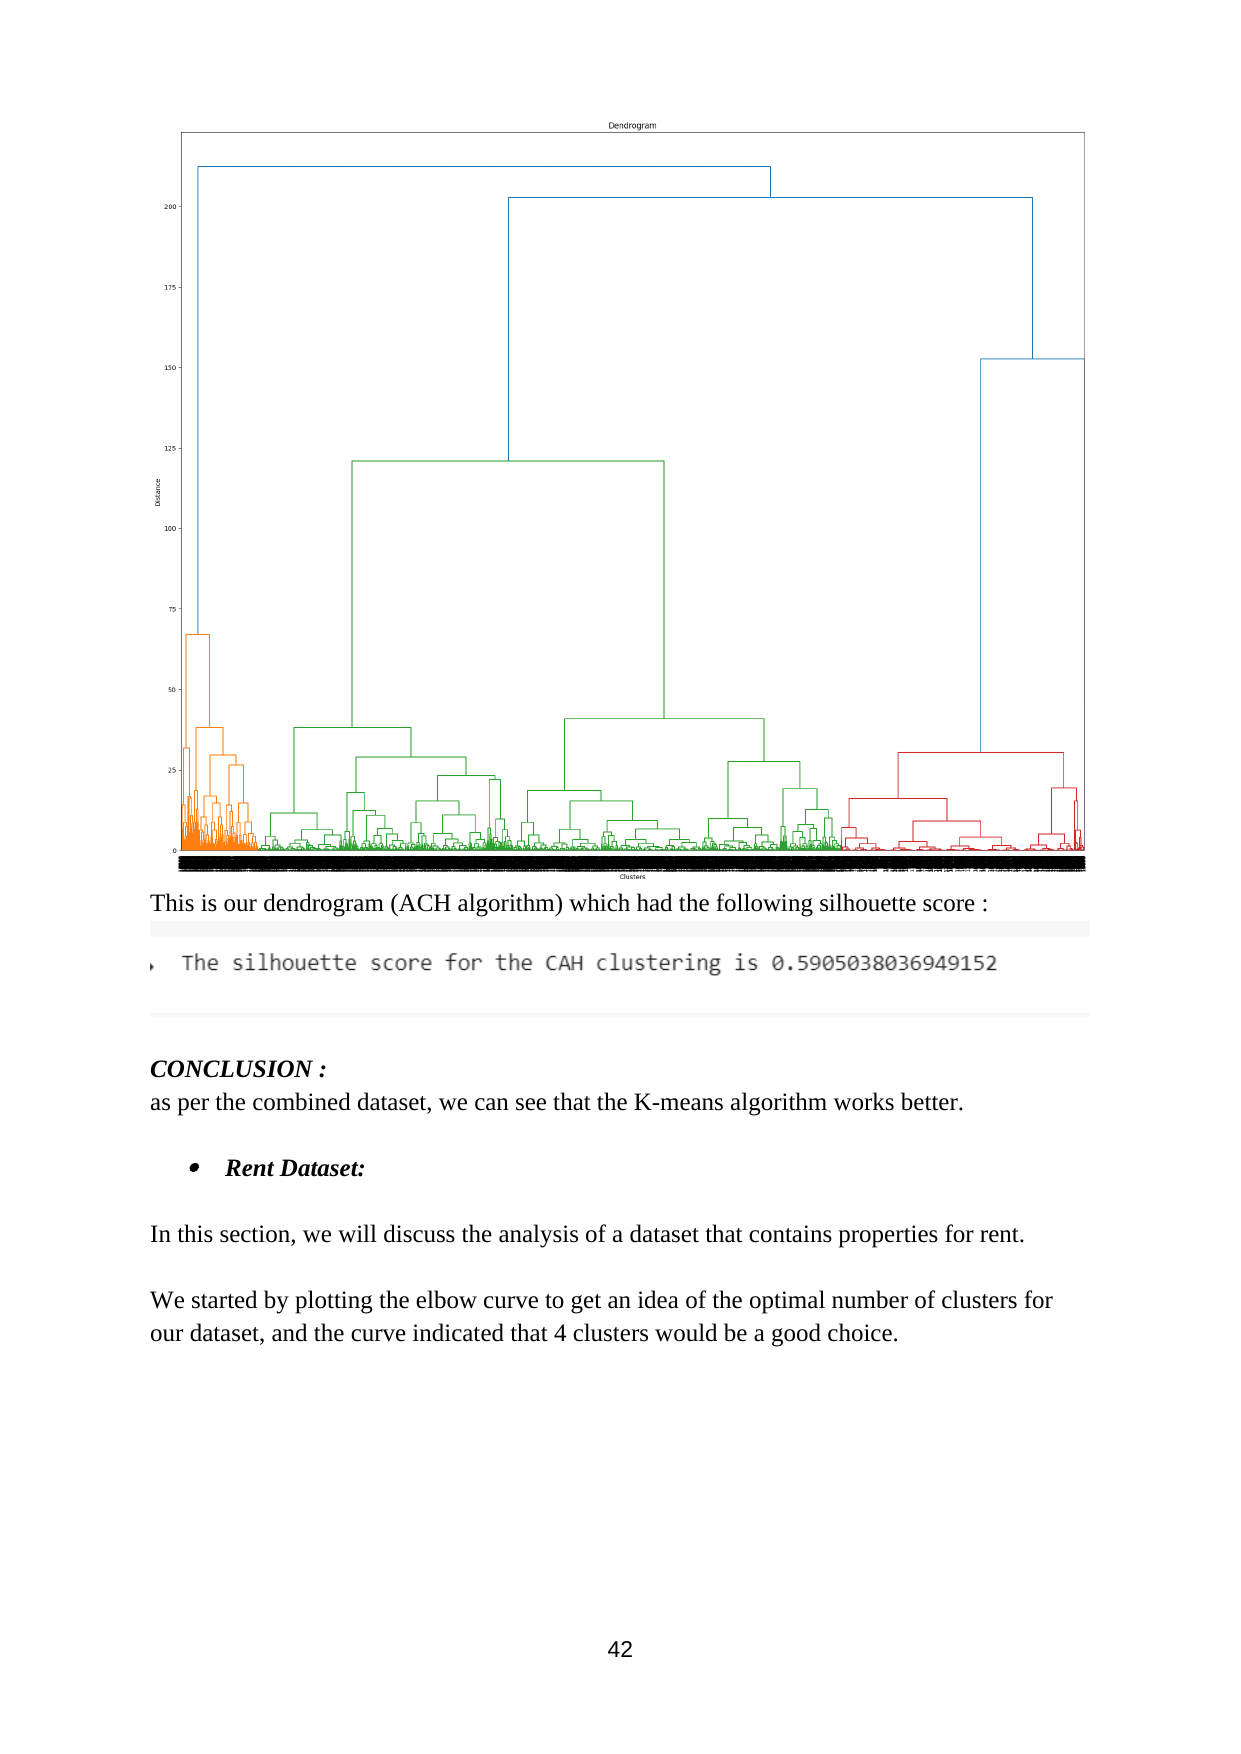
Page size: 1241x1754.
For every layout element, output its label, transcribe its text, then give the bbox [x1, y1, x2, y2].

picture [150, 117, 1091, 885]
list Rent Dataset: [187, 1153, 1090, 1182]
picture [150, 921, 1091, 1017]
text In this section, we will discuss the analysis of a dataset that contains properties for rent. [150, 1219, 1090, 1248]
text as per the combined dataset, we can see that the K-means algorithm works better. [150, 1087, 1090, 1116]
text CONCLUSION : [150, 1054, 1090, 1083]
text We started by plotting the elbow curve to get an idea of the optimal number of clusters for our dataset, and the curve indicated that 4 clusters would be a good choice. [150, 1285, 1090, 1347]
text This is our dendrogram (ACH algorithm) which had the following silhouette score : [150, 888, 1090, 917]
